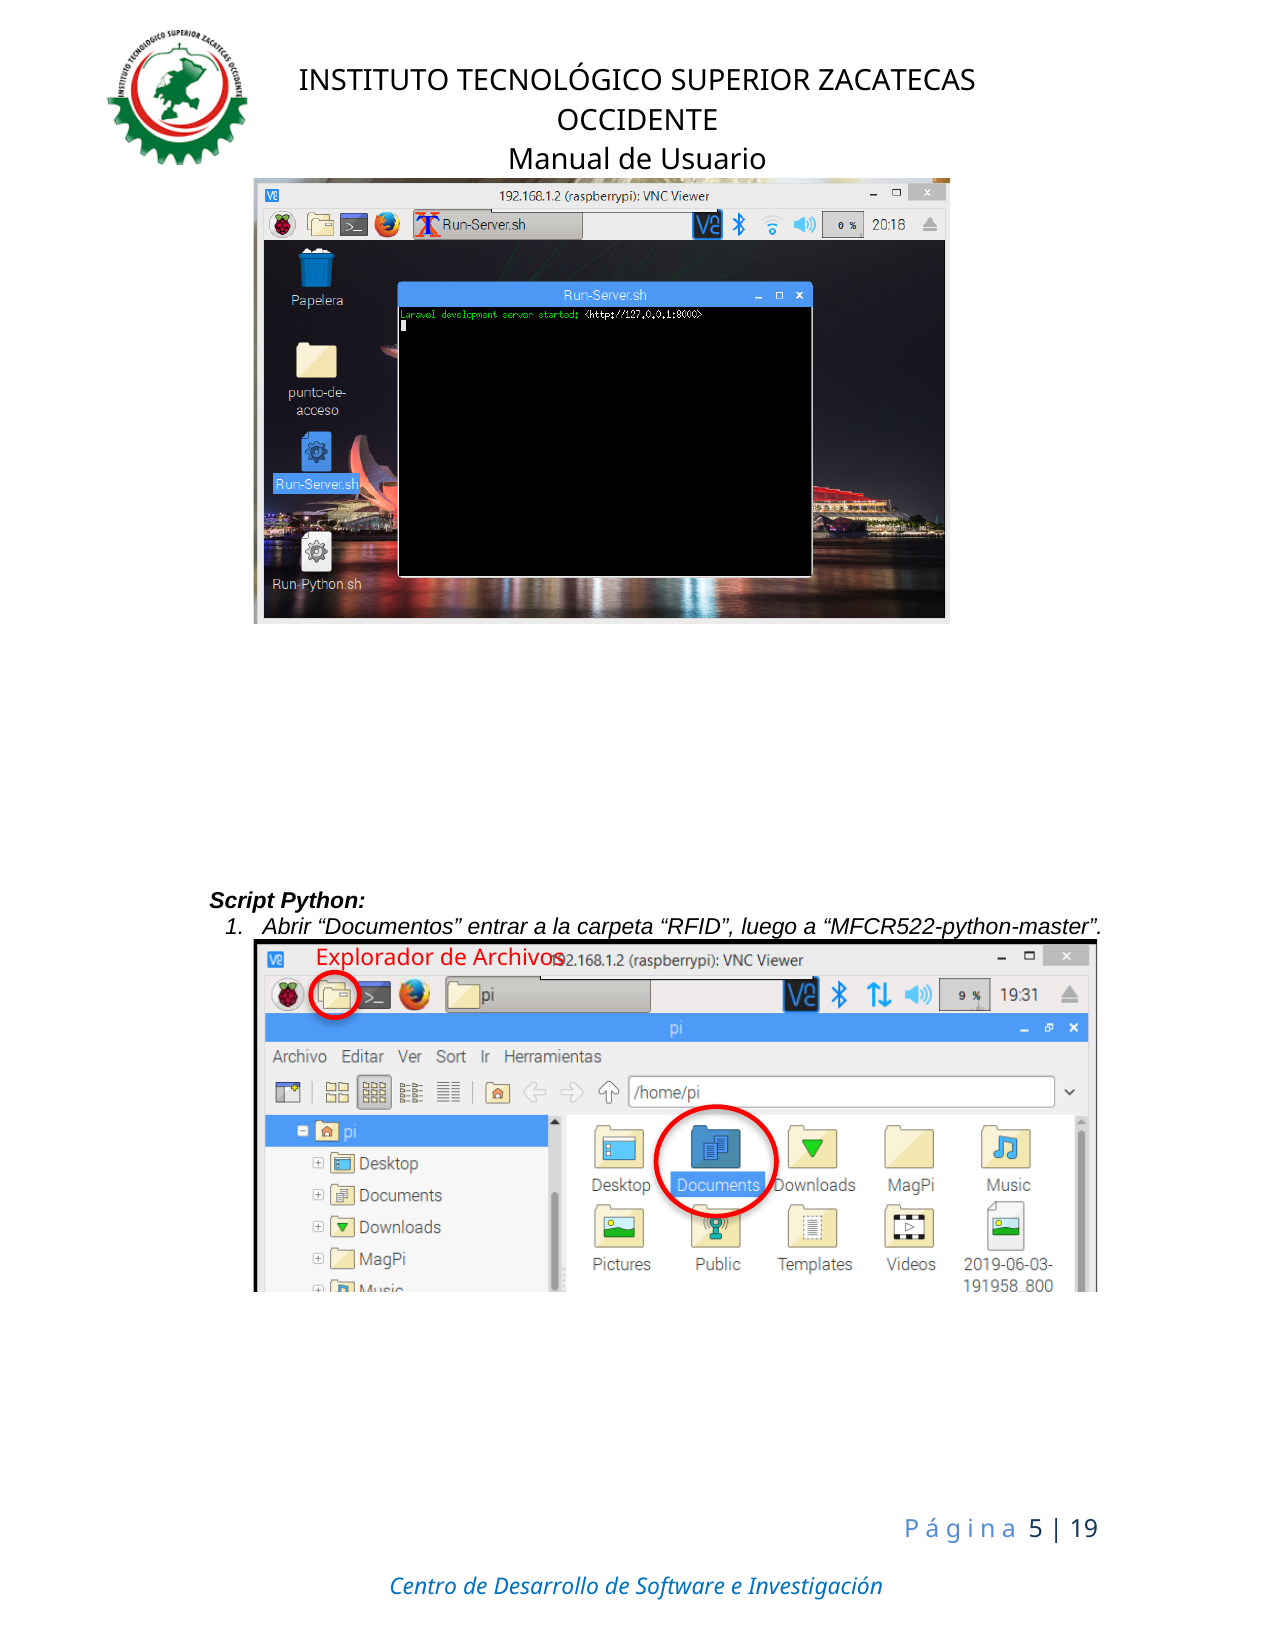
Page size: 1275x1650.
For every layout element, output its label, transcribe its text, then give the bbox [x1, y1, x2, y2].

picture [107, 30, 248, 165]
list Abrir “Documentos” entrar a la carpeta “RFID”, luego a “MFCR522-python-master”. [225, 913, 1125, 940]
picture [253, 178, 951, 624]
list Script Python: [209, 887, 1125, 913]
picture [253, 939, 1098, 1292]
